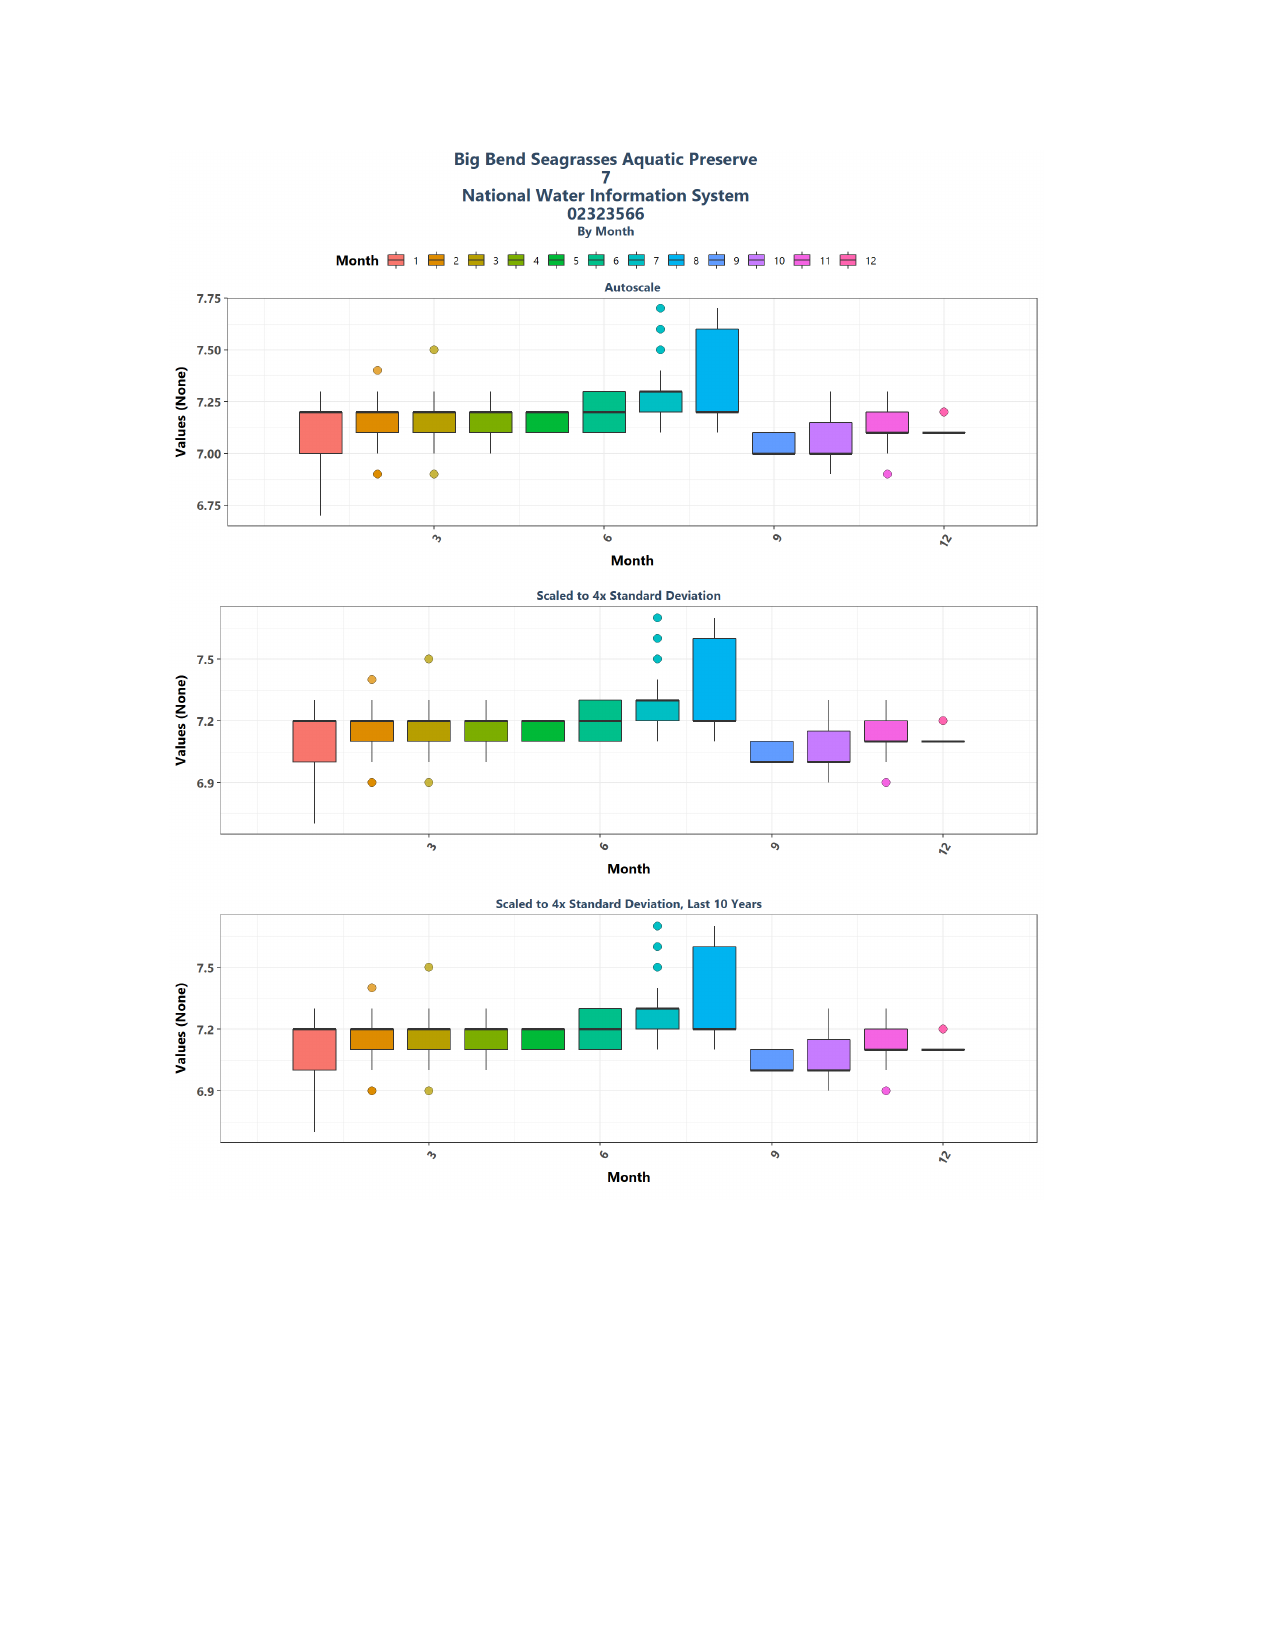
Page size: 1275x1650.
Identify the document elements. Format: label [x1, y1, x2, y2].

picture [168, 150, 1044, 1200]
